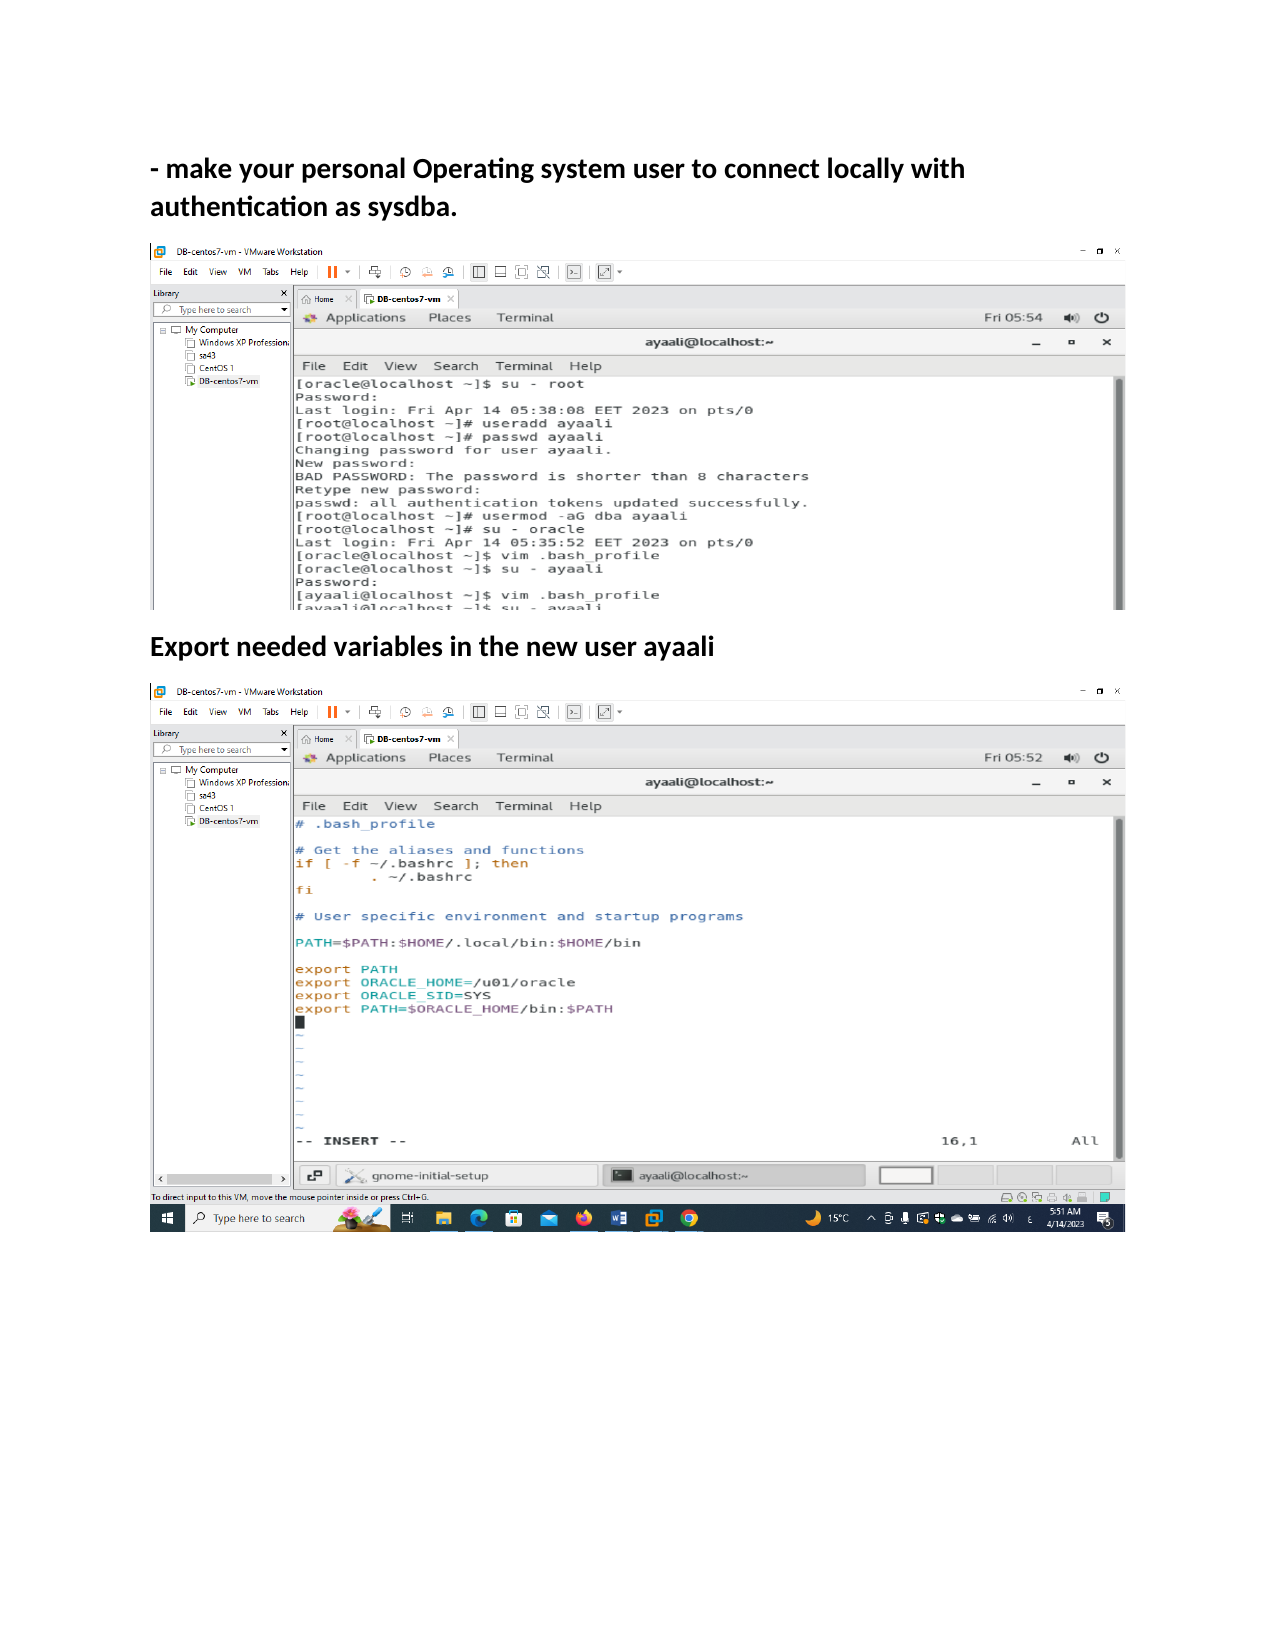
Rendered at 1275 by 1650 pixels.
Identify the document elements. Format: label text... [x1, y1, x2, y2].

picture [150, 243, 1125, 610]
text - make your personal Operating system user to connect locally with authentication as sysdba. [150, 150, 1125, 224]
text Export needed variables in the new user ayaali [150, 628, 1125, 664]
picture [150, 683, 1125, 1232]
